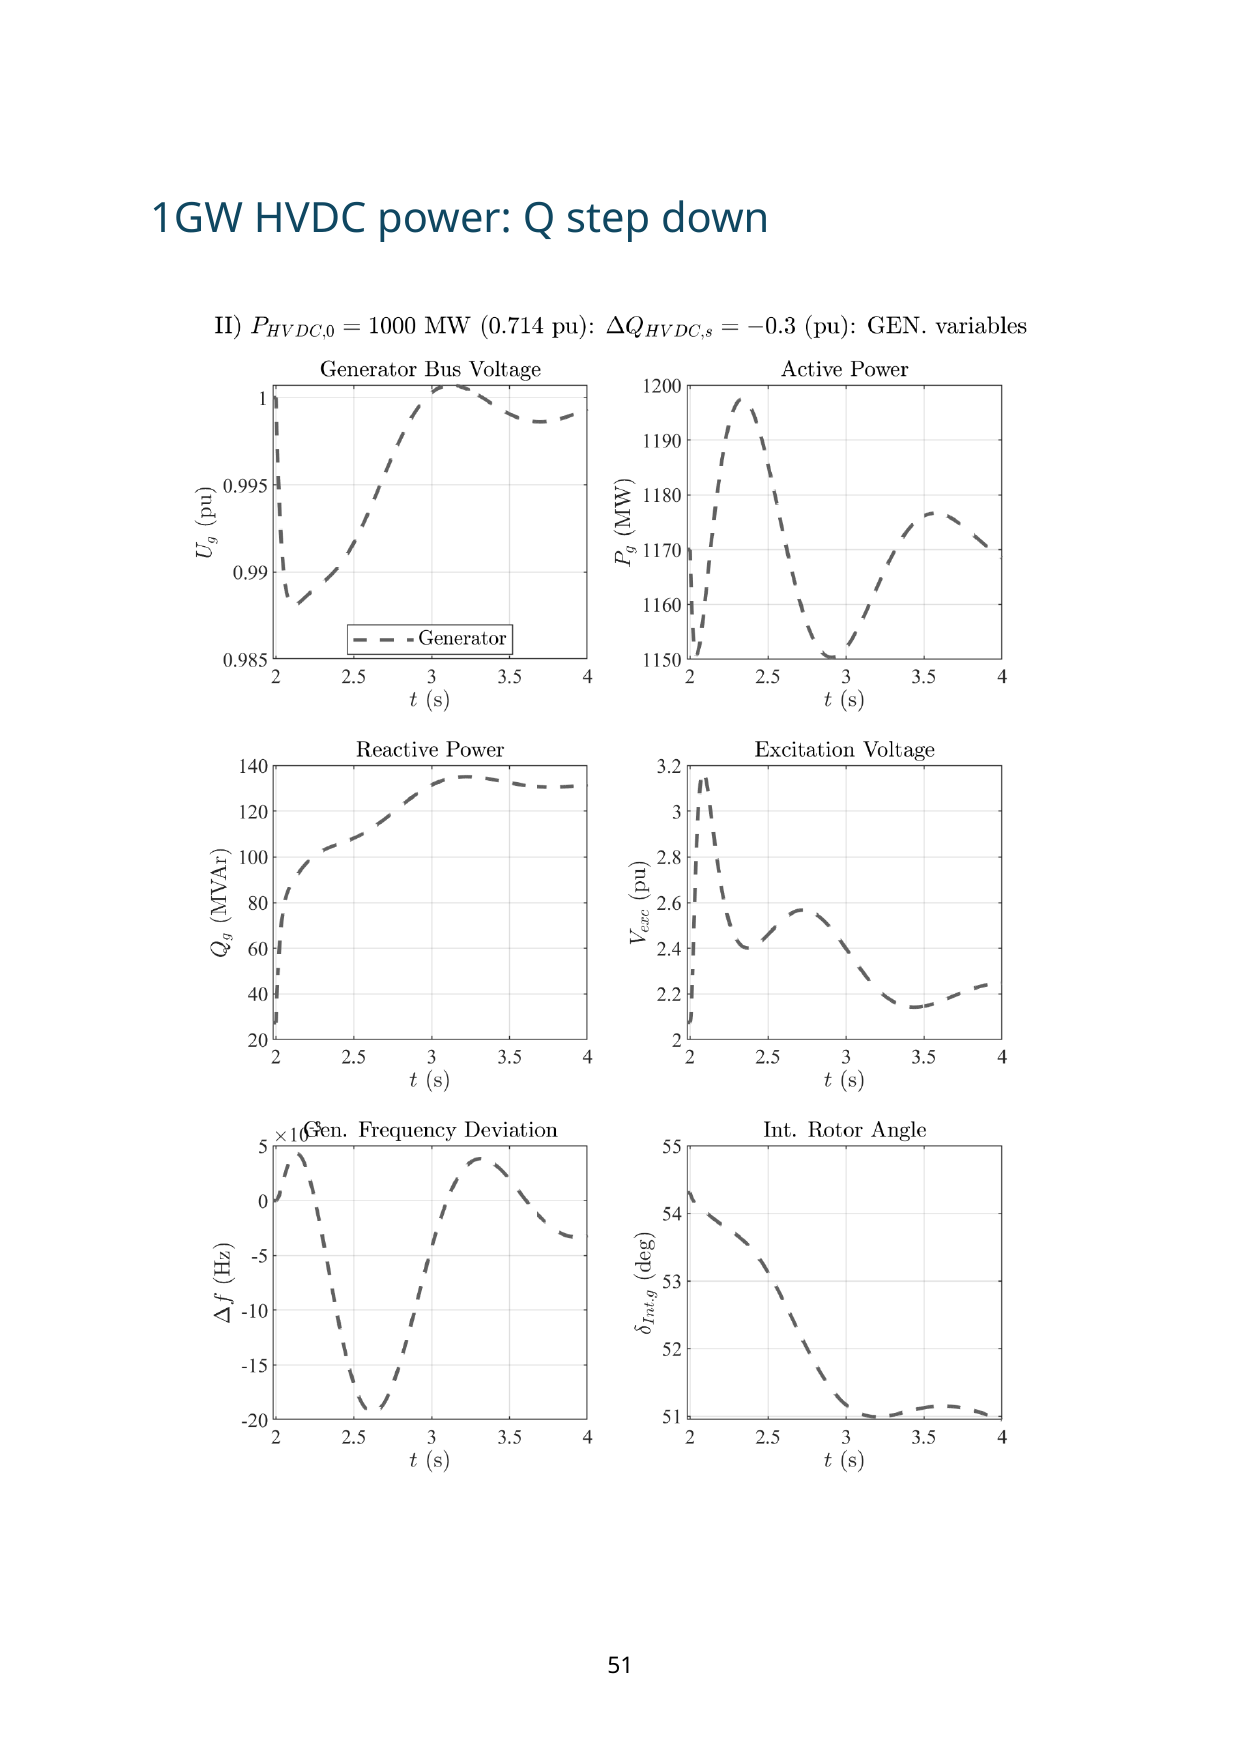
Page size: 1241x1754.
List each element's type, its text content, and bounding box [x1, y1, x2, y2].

subtitle 1GW HVDC power: Q step down [150, 187, 1090, 244]
picture [150, 257, 1091, 1559]
